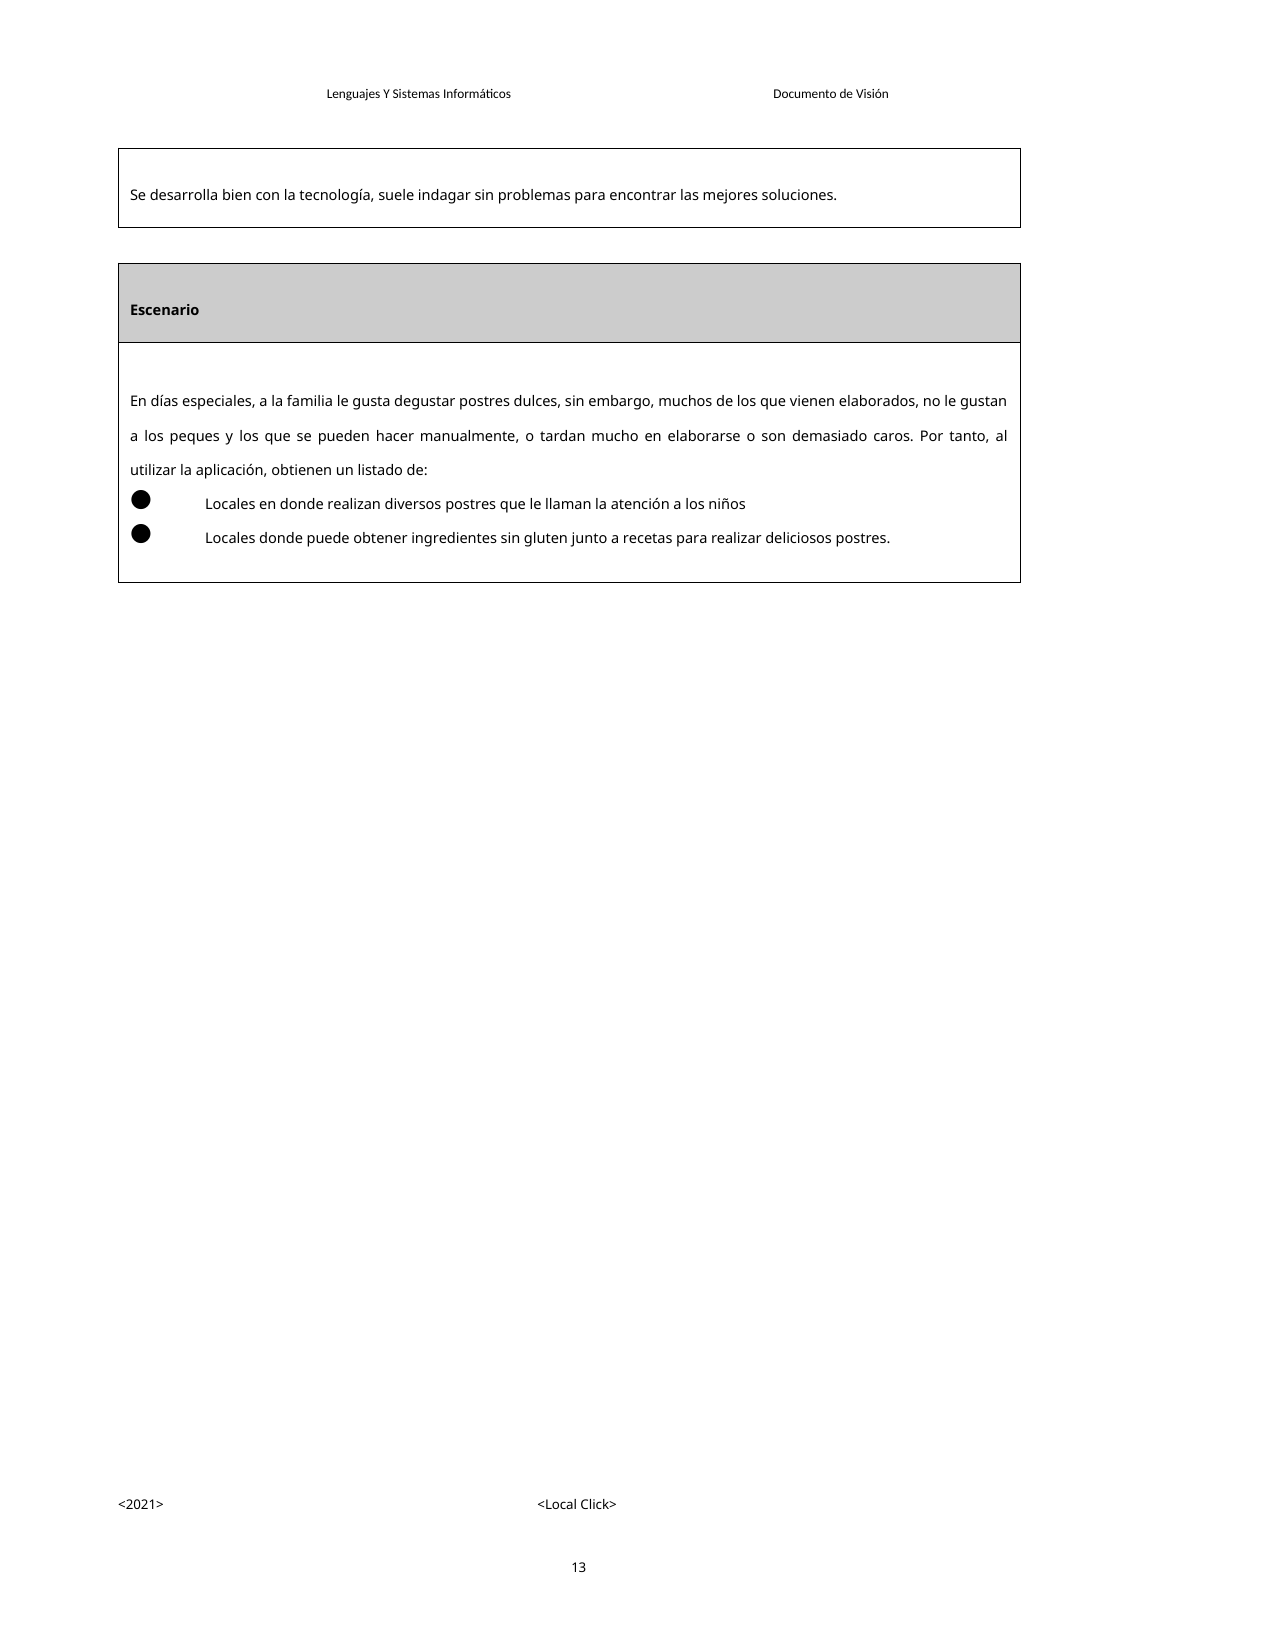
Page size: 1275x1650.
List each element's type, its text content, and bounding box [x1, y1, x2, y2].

table_header Escenario [119, 264, 1020, 342]
table_cell En días especiales, a la familia le gusta degustar postres dulces, sin embargo, muchos de los que vienen elaborados, no le gustan a los peques y los que se pueden hacer manualmente, o tardan mucho en elaborarse o son demasiado caros. Por tanto, al utilizar la aplicación, obtienen un listado de: Locales en donde realizan diversos postres que le llaman la atención a los niños Locales donde puede obtener ingredientes sin gluten junto a recetas para realizar deliciosos postres. [119, 343, 1020, 582]
table_cell Se desarrolla bien con la tecnología, suele indagar sin problemas para encontrar las mejores soluciones. [119, 149, 1020, 227]
